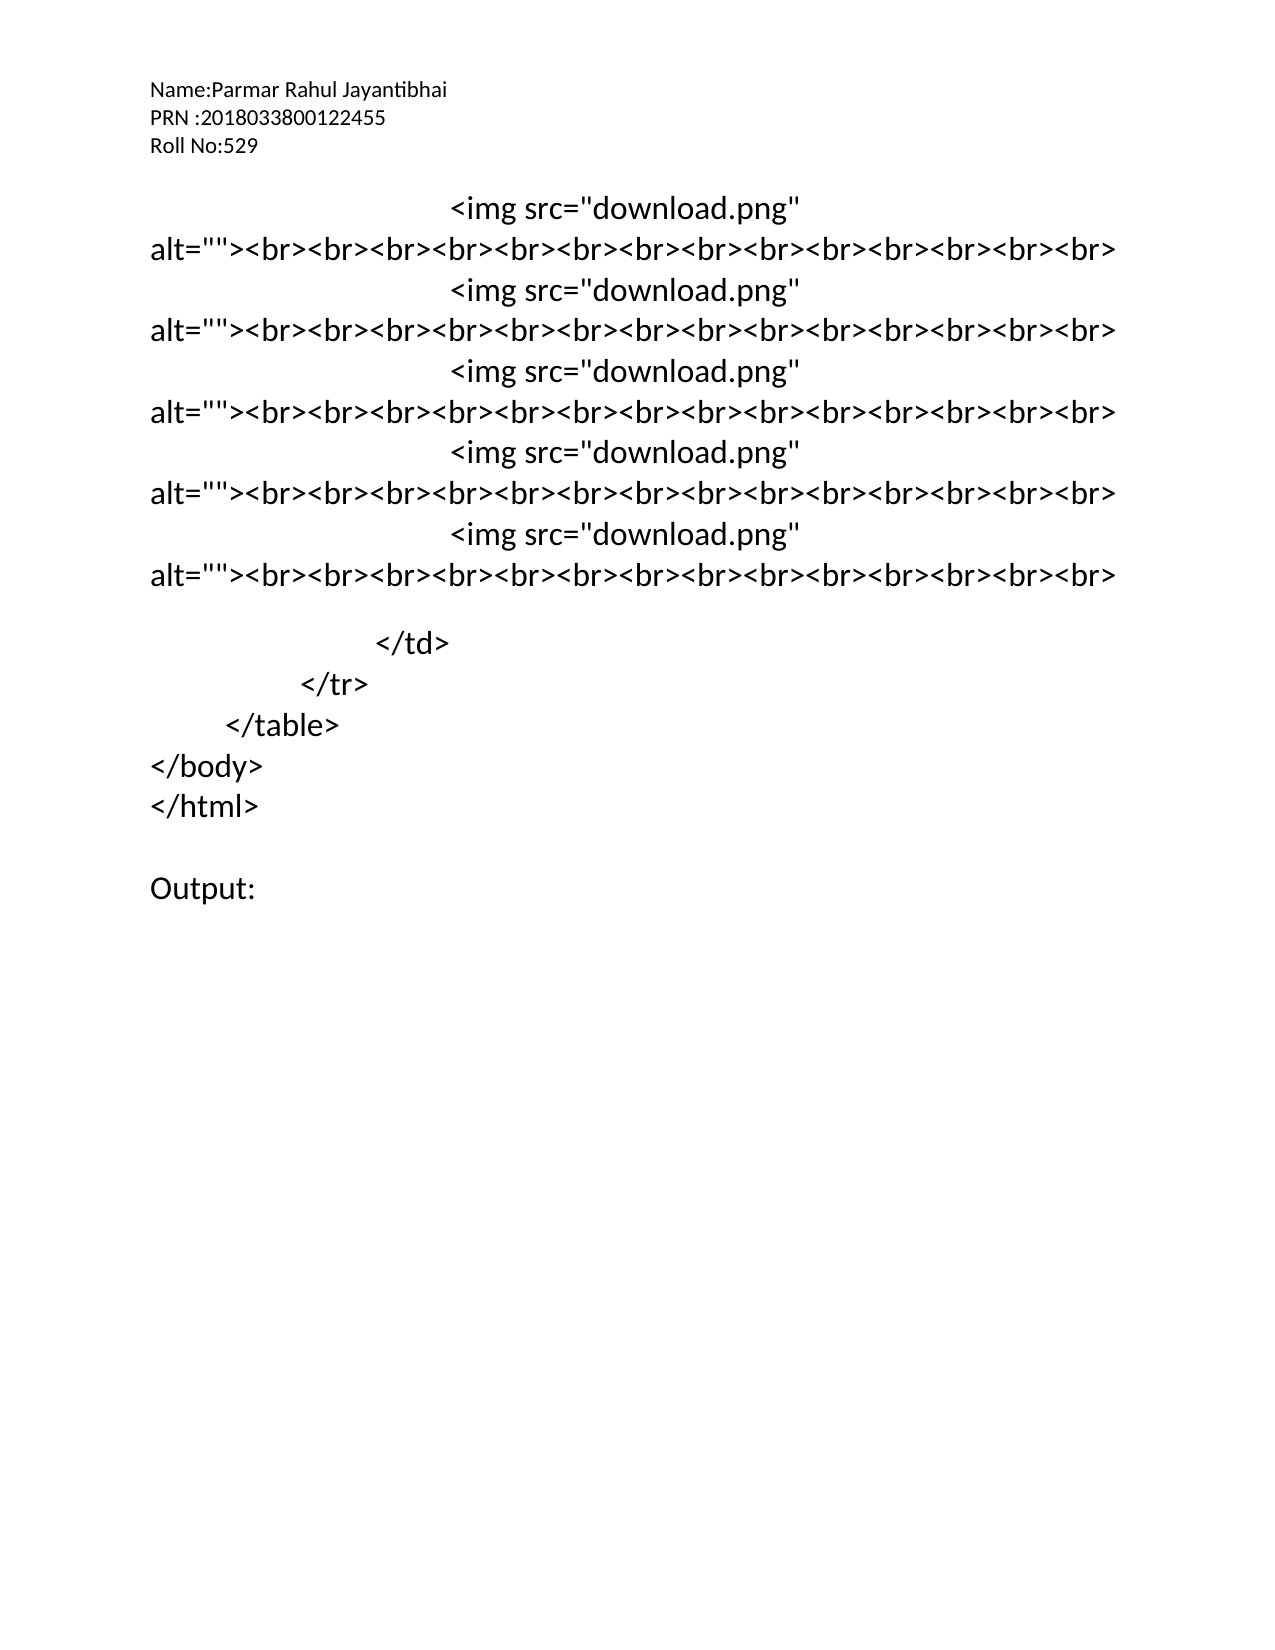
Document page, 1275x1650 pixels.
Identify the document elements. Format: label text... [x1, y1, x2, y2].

text </html> [150, 785, 1125, 826]
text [150, 187, 1125, 268]
text </tr> [150, 663, 1125, 704]
text </body> [150, 744, 1125, 785]
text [150, 268, 1125, 350]
text <img src="download.png" alt=""><br><br><br><br><br><br><br><br><br><br><br><br><br><br> [150, 350, 1125, 431]
text </td> [150, 622, 1125, 663]
text Output: [150, 867, 1125, 907]
text <img src="download.png" alt=""><br><br><br><br><br><br><br><br><br><br><br><br><br><br> [150, 431, 1125, 513]
text <img src="download.png" alt=""><br><br><br><br><br><br><br><br><br><br><br><br><br><br> [150, 513, 1125, 594]
text </table> [150, 704, 1125, 744]
